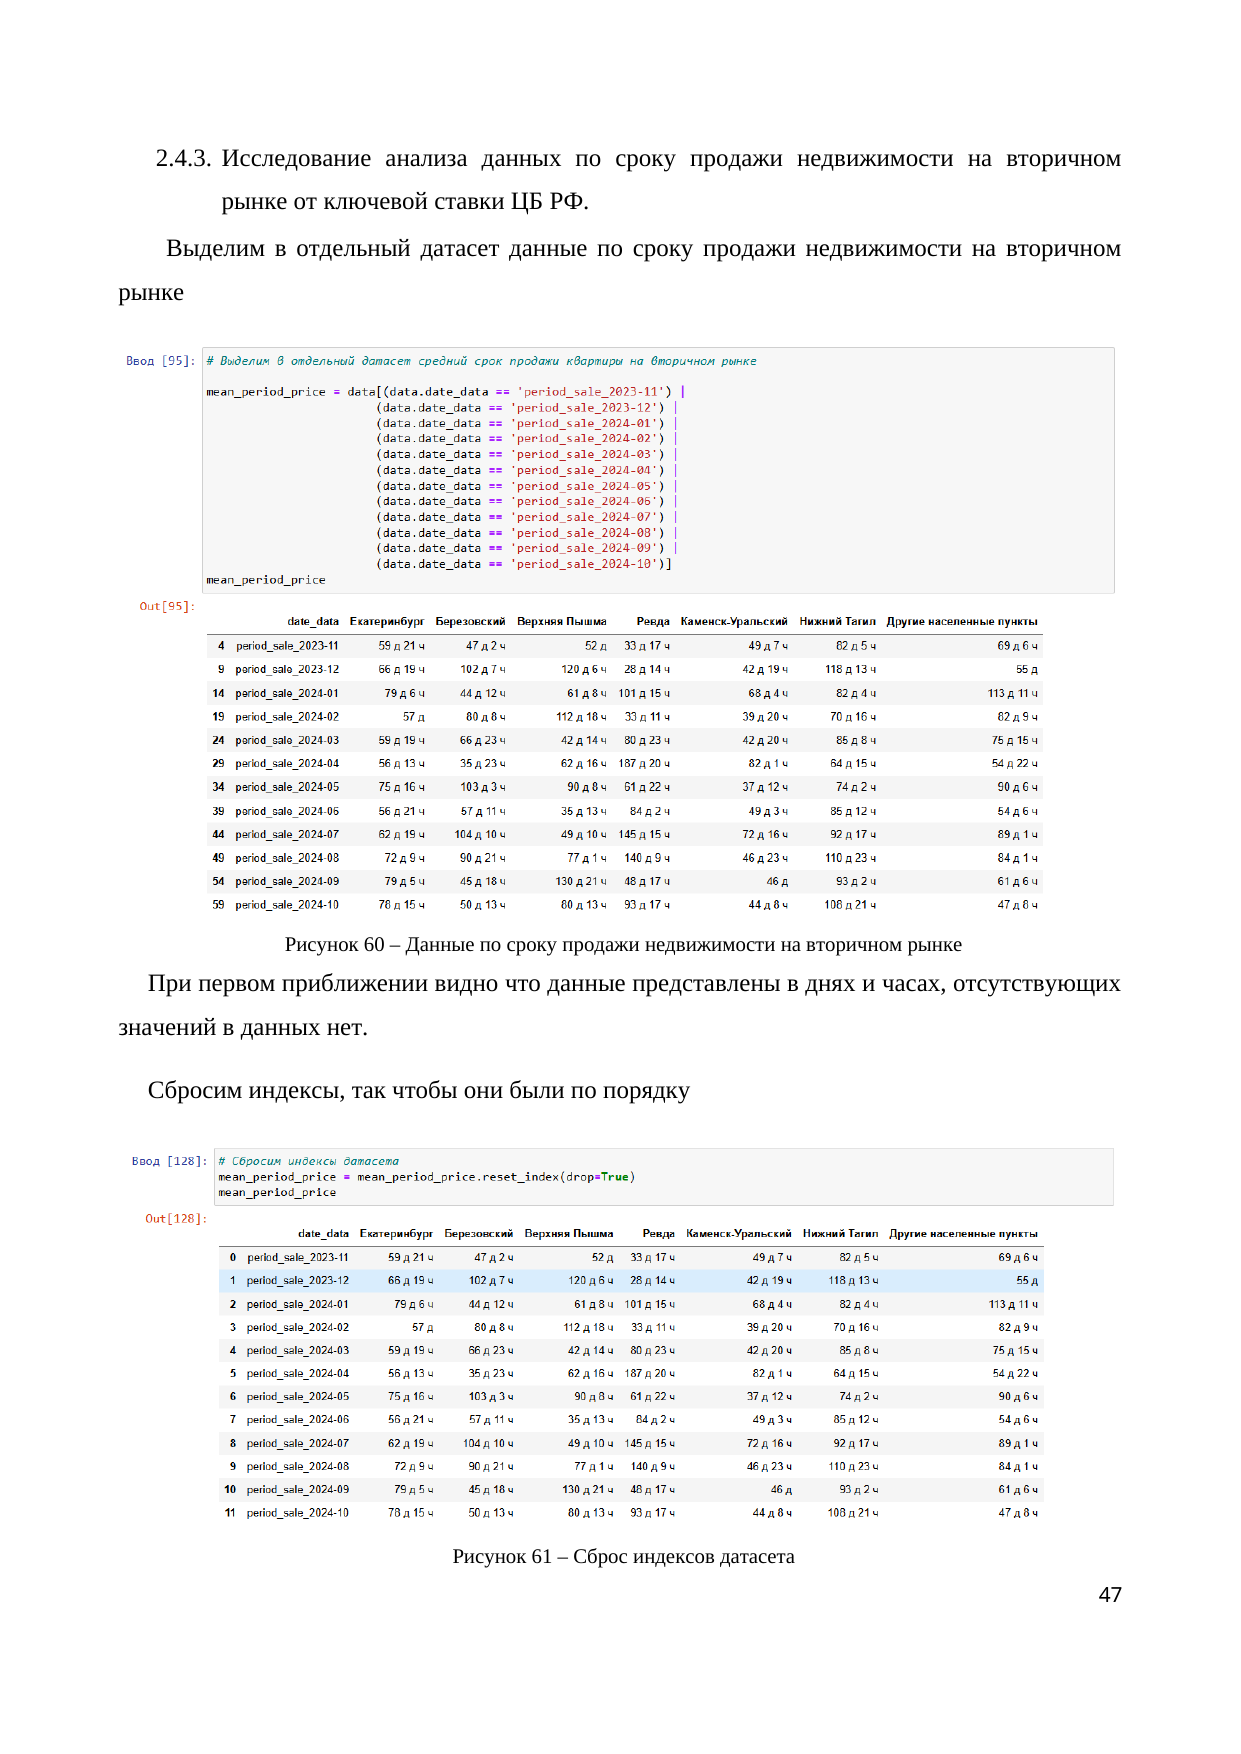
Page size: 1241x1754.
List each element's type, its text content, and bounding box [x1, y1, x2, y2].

text Рисунок 60 – Данные по сроку продажи недвижимости на вторичном рынке [125, 932, 1122, 956]
text При первом приближении видно что данные представлены в днях и часах, отсутствующих значений в данных нет. [118, 968, 1122, 1040]
text Выделим в отдельный датасет данные по сроку продажи недвижимости на вторичном рынке [118, 233, 1122, 305]
subtitle Исследование анализа данных по сроку продажи недвижимости на вторичном рынке от ключевой ставки ЦБ РФ. [156, 143, 1122, 215]
picture [118, 1139, 1123, 1530]
text Сбросим индексы, так чтобы они были по порядку [118, 1076, 1122, 1104]
text Рисунок 61 – Сброс индексов датасета [125, 1544, 1122, 1568]
picture [118, 340, 1123, 919]
